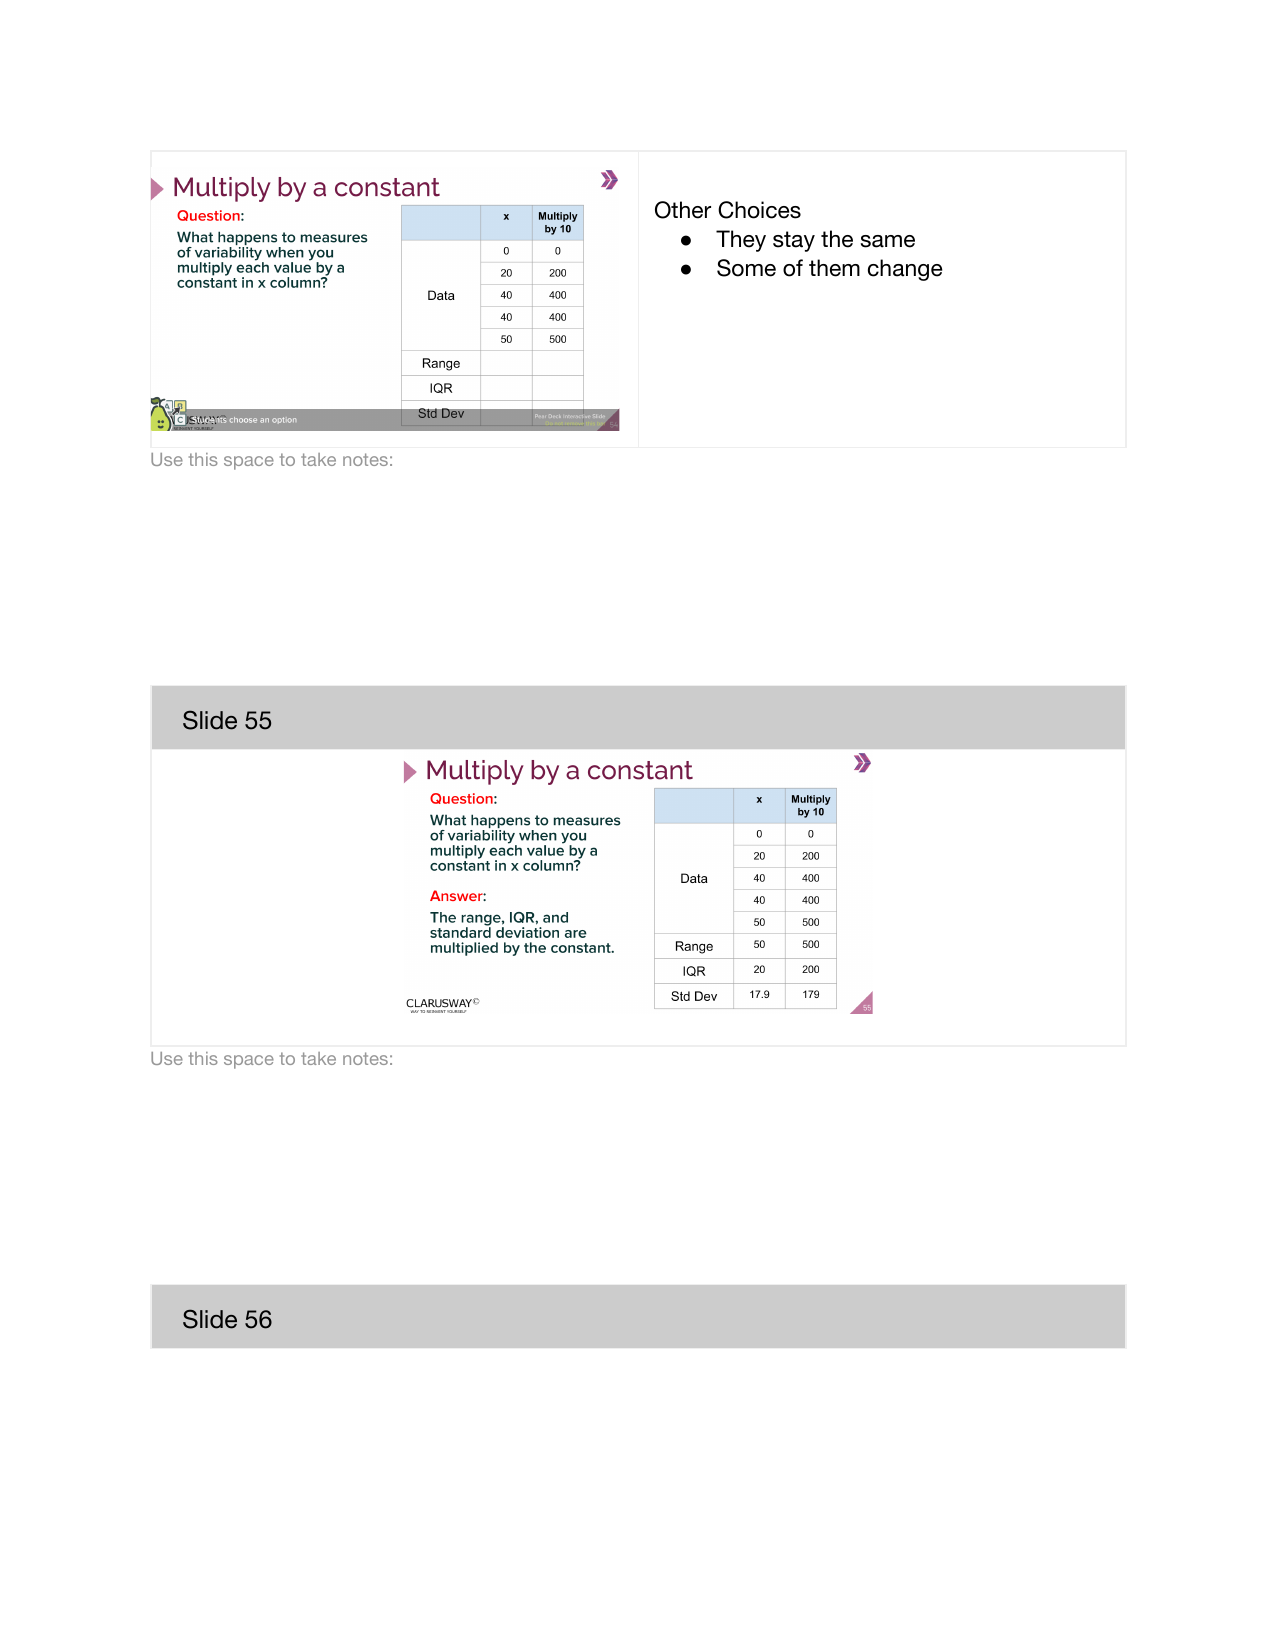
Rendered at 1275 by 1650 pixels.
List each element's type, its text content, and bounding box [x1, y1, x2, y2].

table_header Slide 55 [152, 686, 1125, 749]
picture [150, 167, 620, 431]
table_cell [639, 152, 1125, 446]
table_header Slide 56 [152, 1285, 1125, 1348]
text Use this space to take notes: [150, 1047, 1125, 1071]
table_cell [152, 750, 1125, 1045]
table_cell [152, 152, 638, 446]
picture [403, 750, 873, 1014]
text Use this space to take notes: [150, 448, 1125, 472]
